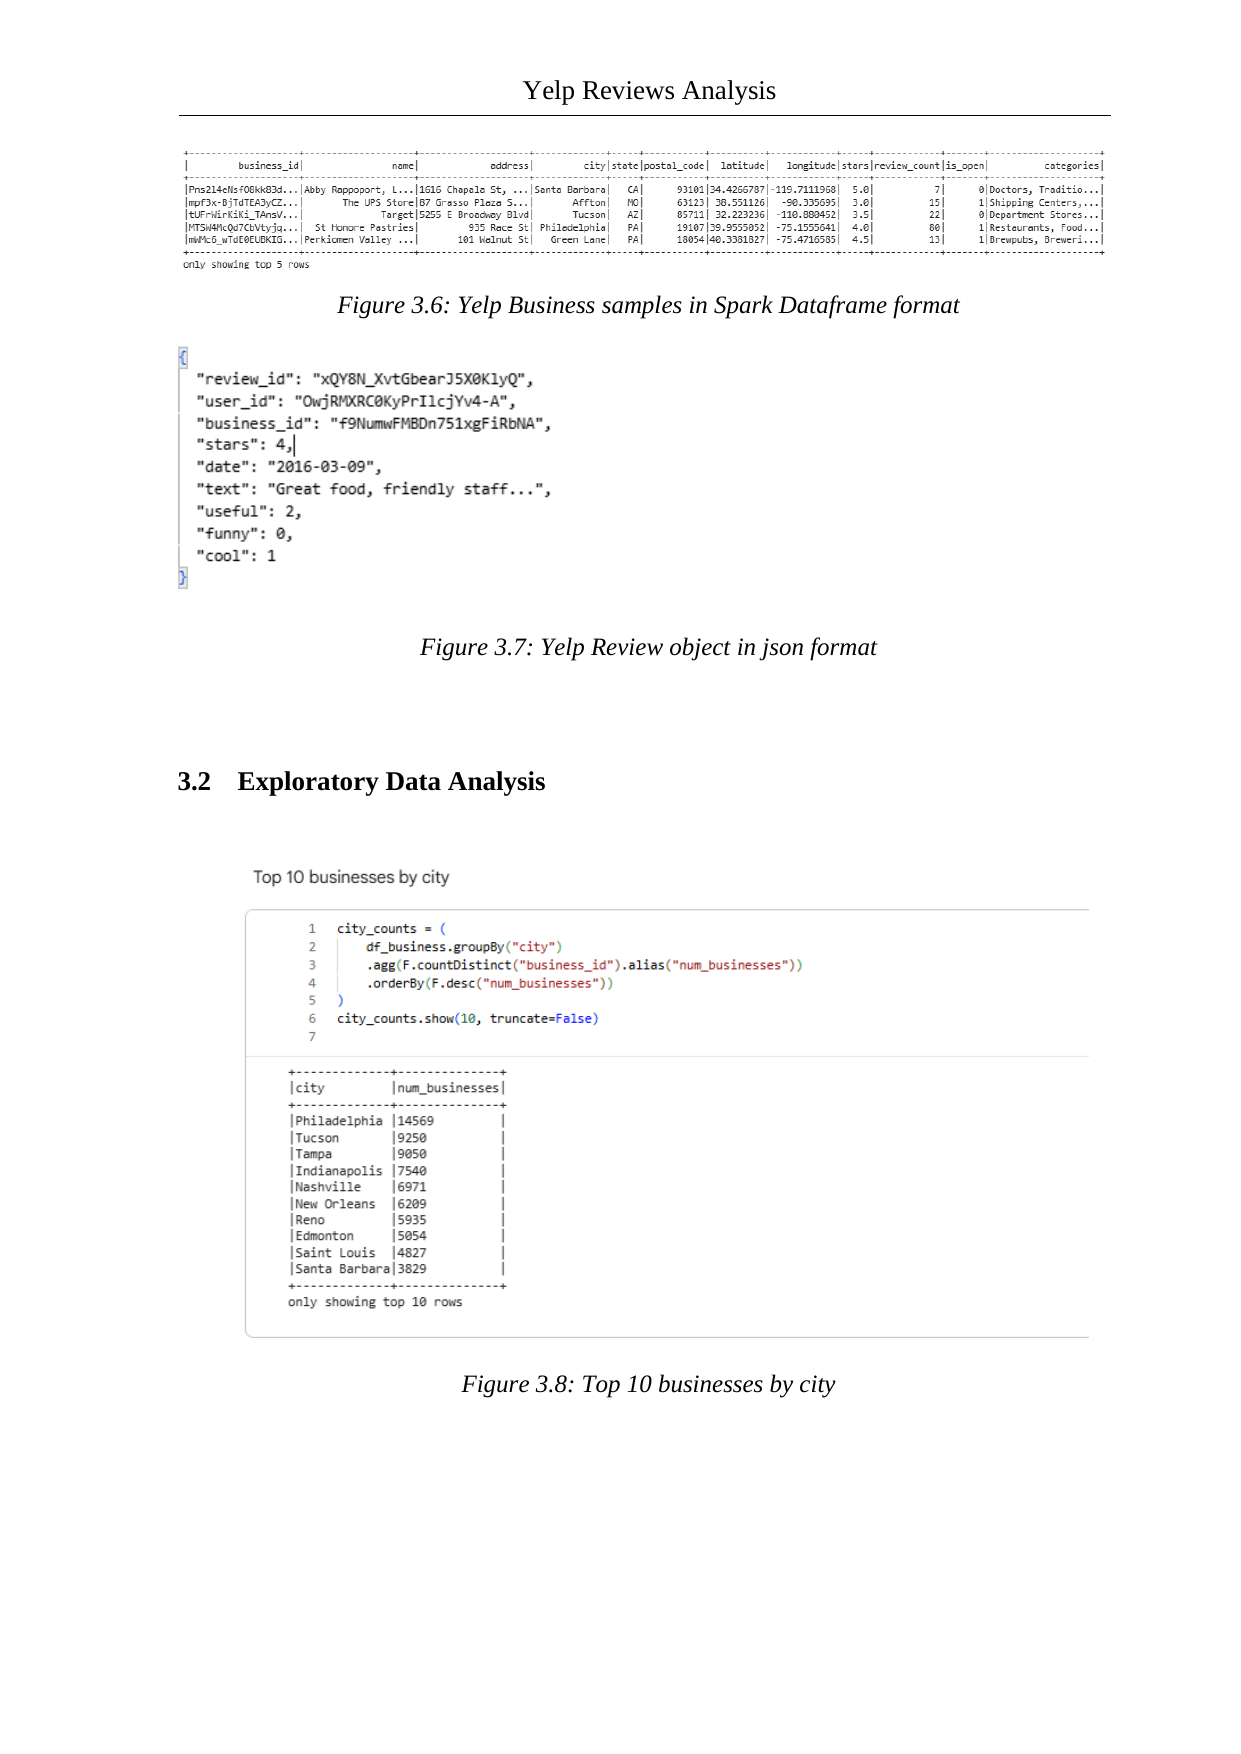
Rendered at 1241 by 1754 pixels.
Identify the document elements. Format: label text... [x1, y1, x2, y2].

picture [177, 333, 1122, 617]
picture [237, 858, 1089, 1354]
subtitle Exploratory Data Analysis [177, 765, 1122, 797]
picture [177, 147, 1122, 275]
